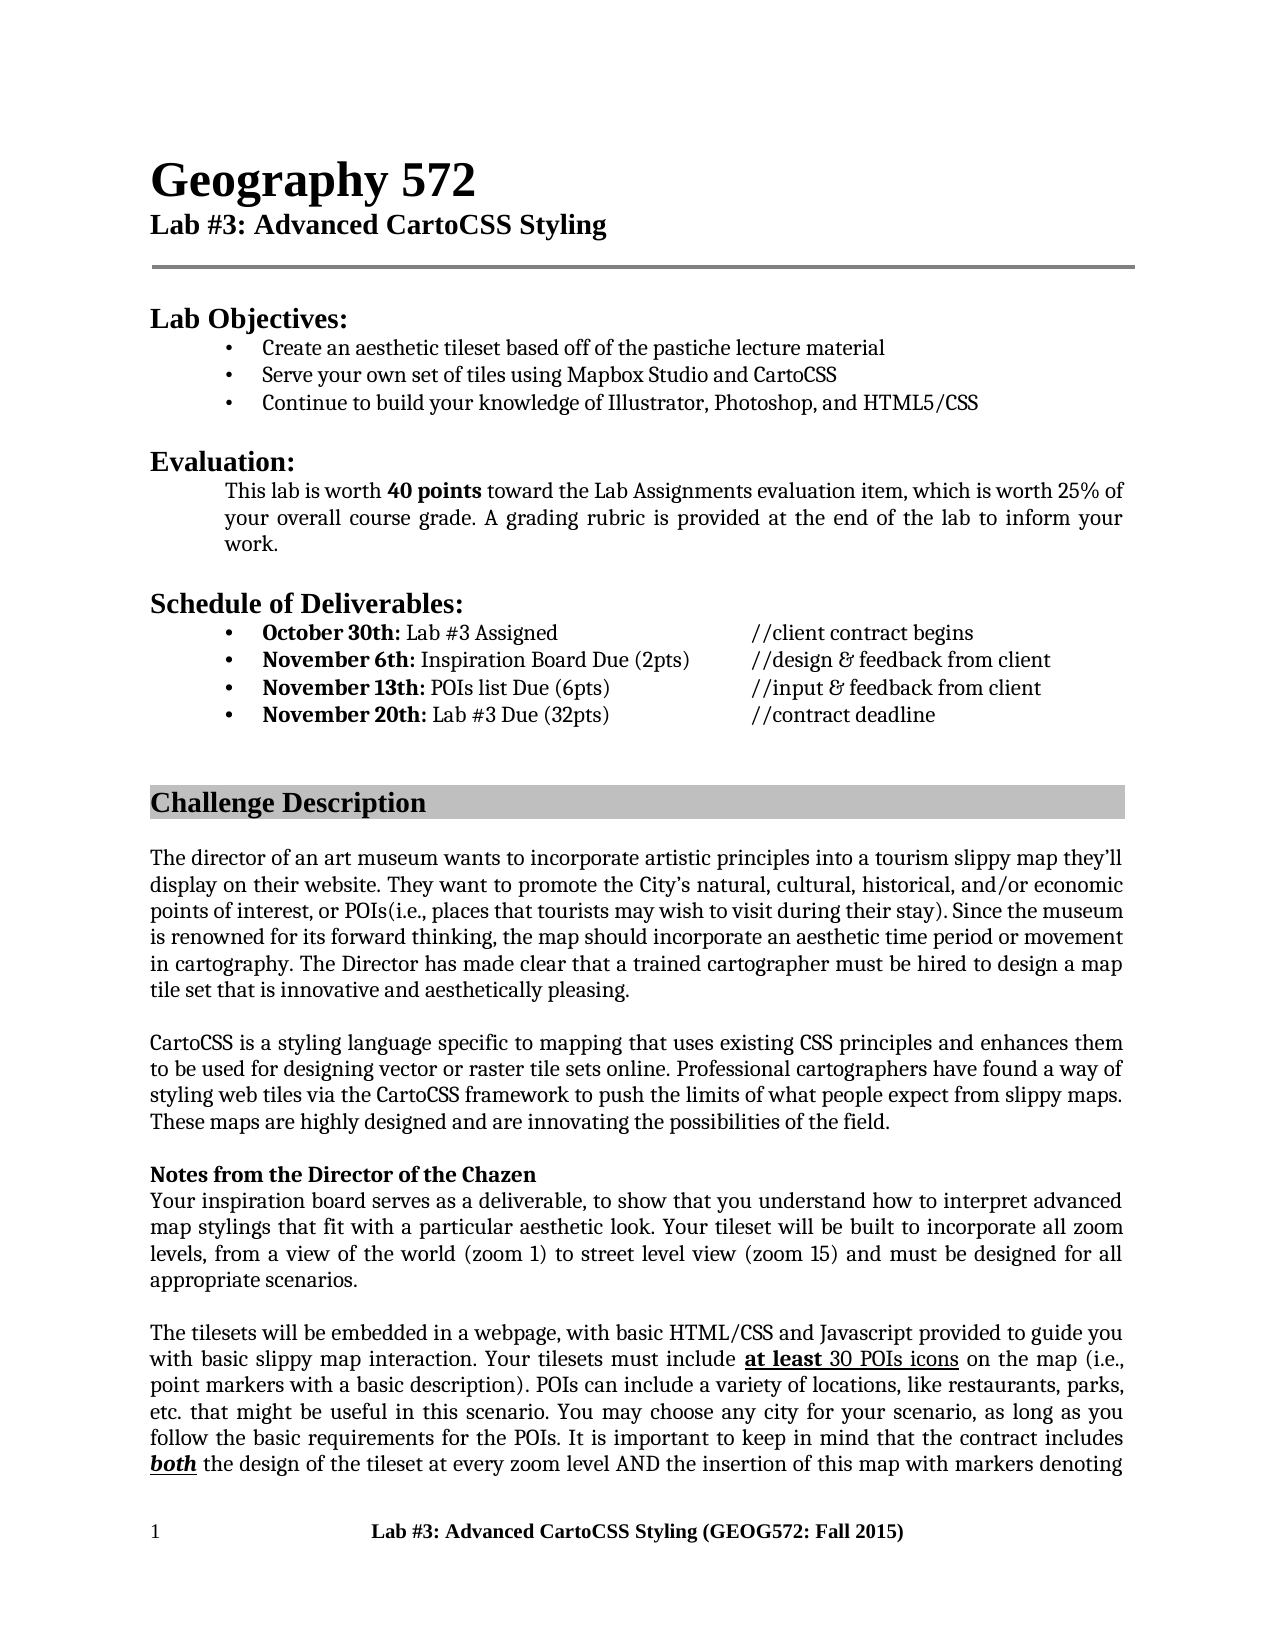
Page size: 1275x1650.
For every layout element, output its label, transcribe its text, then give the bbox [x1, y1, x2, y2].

list October 30th: Lab #3 Assigned //client contract begins [225, 619, 1125, 646]
list November 13th: POIs list Due (6pts) //input & feedback from client [225, 673, 1125, 701]
text Lab Objectives: [150, 301, 1125, 334]
text Schedule of Deliverables: [150, 586, 1125, 619]
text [150, 1319, 1125, 1478]
list November 20th: Lab #3 Due (32pts) //contract deadline [225, 701, 1125, 728]
text Notes from the Director of the Chazen [150, 1161, 1125, 1188]
text Your inspiration board serves as a deliverable, to show that you understand how to interpret advanced map stylings that fit with a particular aesthetic look. Your tileset will be built to incorporate all zoom levels, from a view of the world (zoom 1) to street level view (zoom 15) and must be designed for all appropriate scenarios. [150, 1188, 1125, 1293]
text CartoCSS is a styling language specific to mapping that uses existing CSS principles and enhances them to be used for designing vector or raster tile sets online. Professional cartographers have found a way of styling web tiles via the CartoCSS framework to push the limits of what people expect from slippy maps. These maps are highly designed and are innovating the possibilities of the field. [150, 1029, 1125, 1135]
text Lab #3: Advanced CartoCSS Styling [150, 207, 1125, 241]
text Evaluation: [150, 444, 1125, 478]
list Serve your own set of tiles using Mapbox Studio and CartoCSS [225, 362, 1125, 389]
text Geography 572 [150, 150, 1125, 207]
list November 6th: Inspiration Board Due (2pts) //design & feedback from client [225, 646, 1125, 673]
text Challenge Description [150, 785, 1125, 819]
text This lab is worth 40 points toward the Lab Assignments evaluation item, which is worth 25% of your overall course grade. A grading rubric is provided at the end of the lab to inform your work. [225, 478, 1125, 557]
list Continue to build your knowledge of Illustrator, Photoshop, and HTML5/CSS [225, 389, 1125, 416]
text The director of an art museum wants to incorporate artistic principles into a tourism slippy map they’ll display on their website. They want to promote the City’s natural, cultural, historical, and/or economic points of interest, or POIs(i.e., places that tourists may wish to visit during their stay). Since the museum is renowned for its forward thinking, the map should incorporate an aesthetic time period or movement in cartography. The Director has made clear that a trained cartographer must be hired to design a map tile set that is innovative and aesthetically pleasing. [150, 845, 1125, 1003]
list Create an aesthetic tileset based off of the pastiche lecture material [225, 334, 1125, 362]
